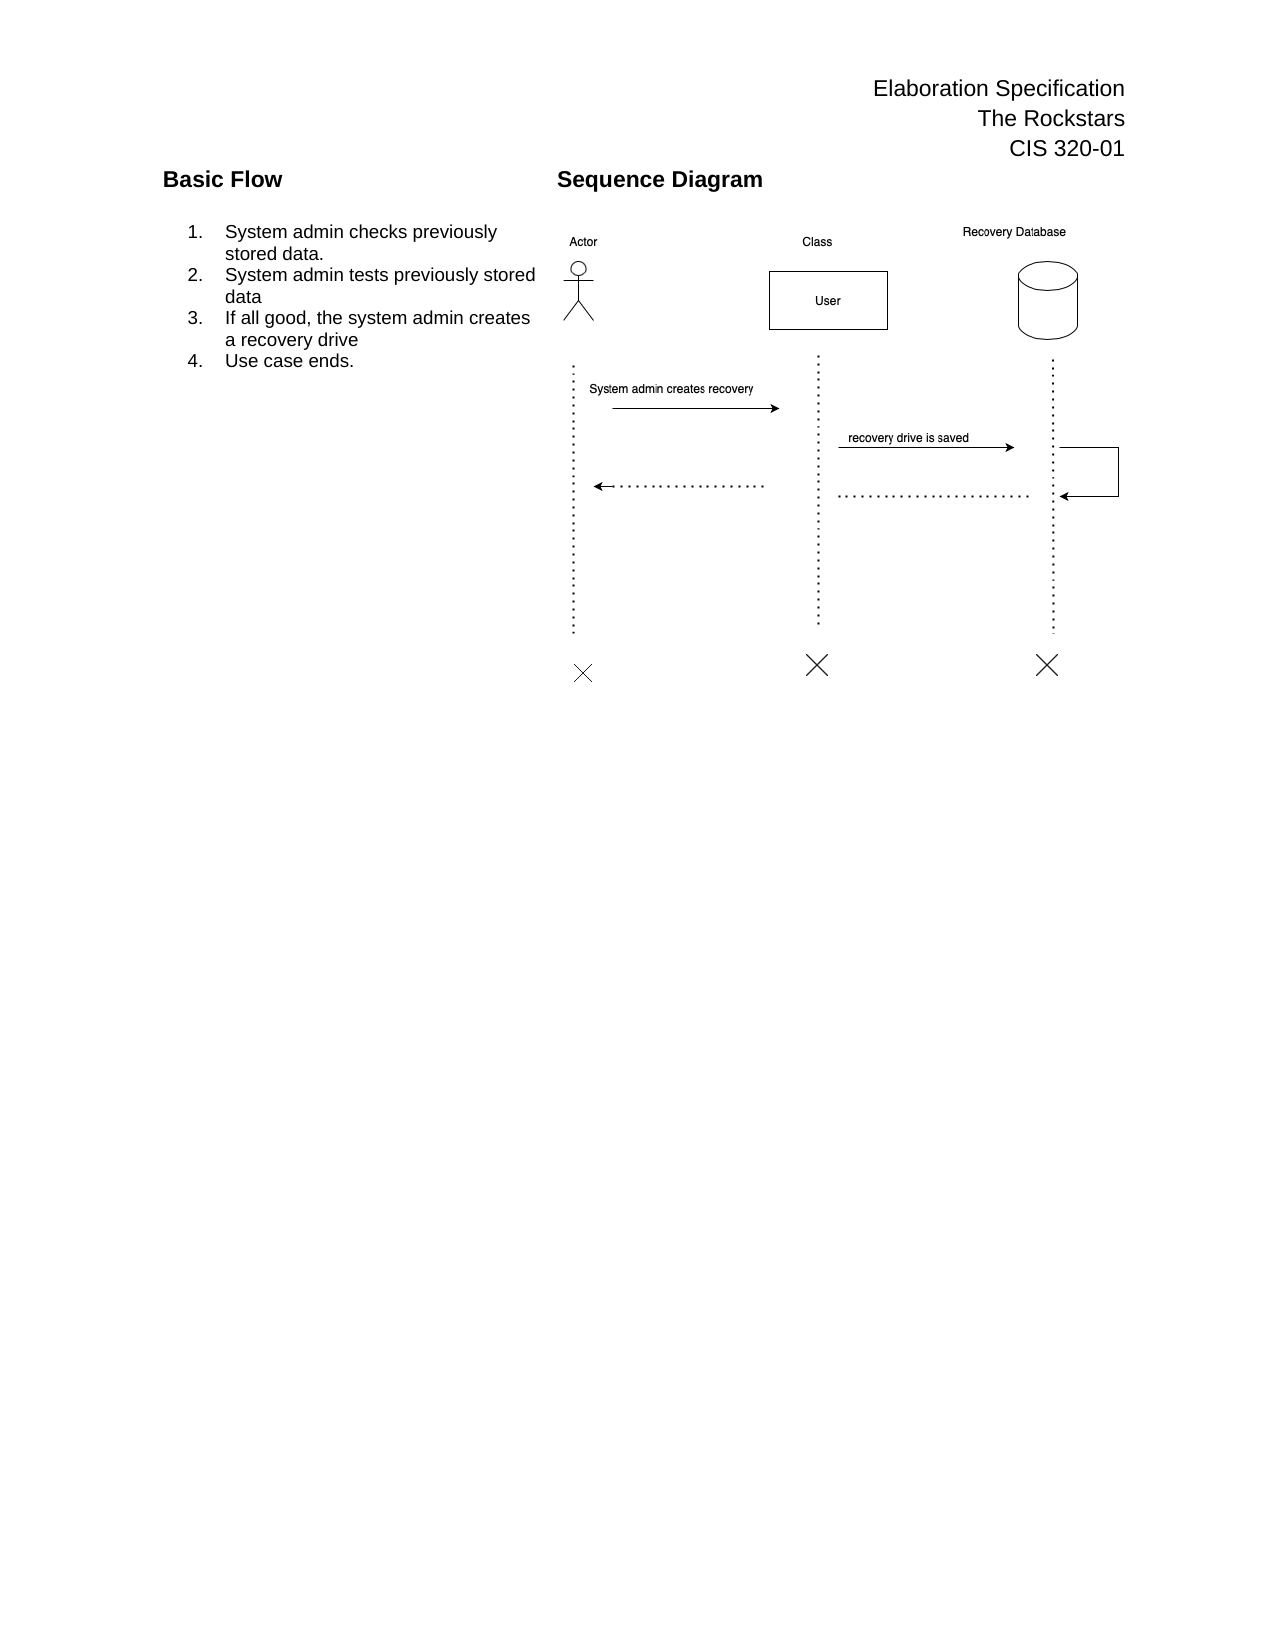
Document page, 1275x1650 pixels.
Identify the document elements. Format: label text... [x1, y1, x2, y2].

picture [563, 221, 1125, 683]
list Use case ends. [187, 350, 563, 372]
list System admin checks previously stored data. [187, 221, 563, 264]
list System admin tests previously stored data [187, 264, 563, 307]
text Basic Flow Sequence Diagram [150, 166, 1125, 192]
list If all good, the system admin creates a recovery drive [187, 307, 563, 350]
